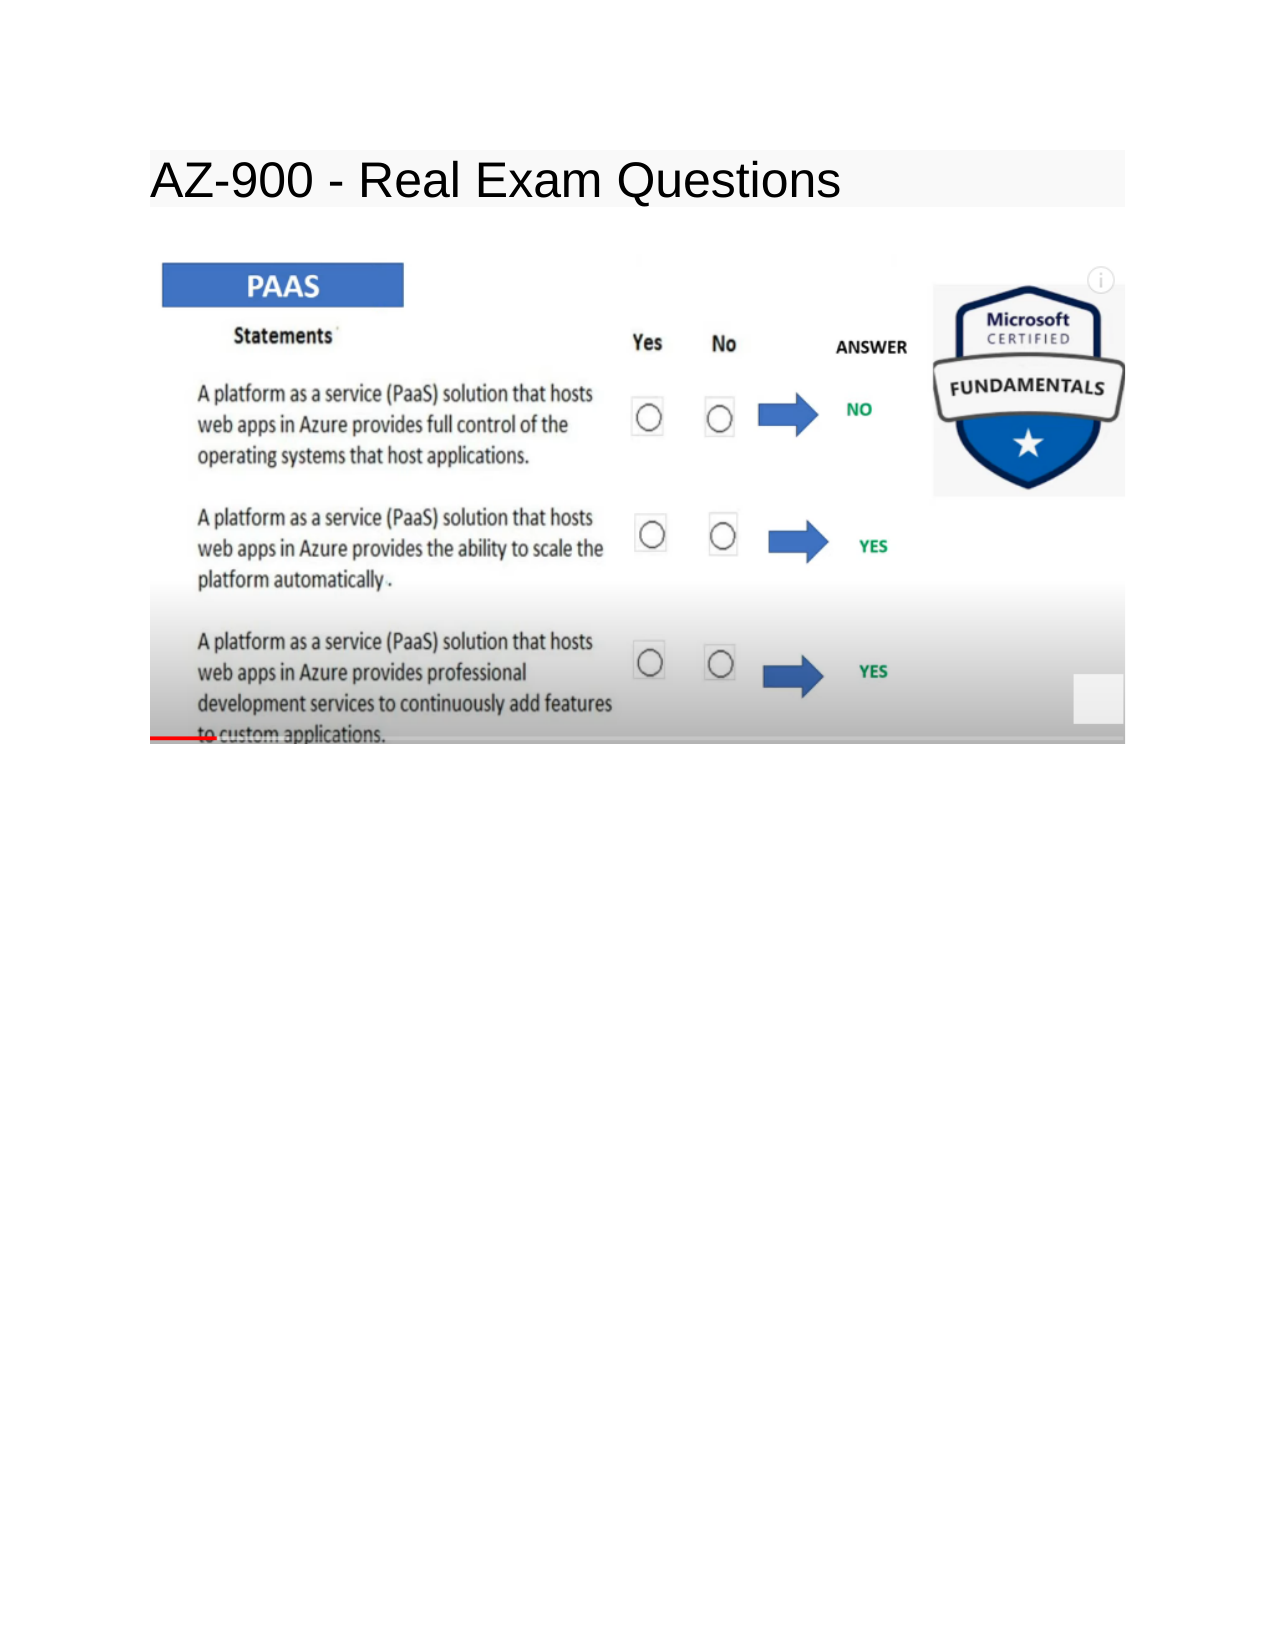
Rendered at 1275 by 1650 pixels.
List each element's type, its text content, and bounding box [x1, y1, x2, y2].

text AZ-900 - Real Exam Questions [150, 150, 1125, 207]
picture [150, 254, 1125, 744]
